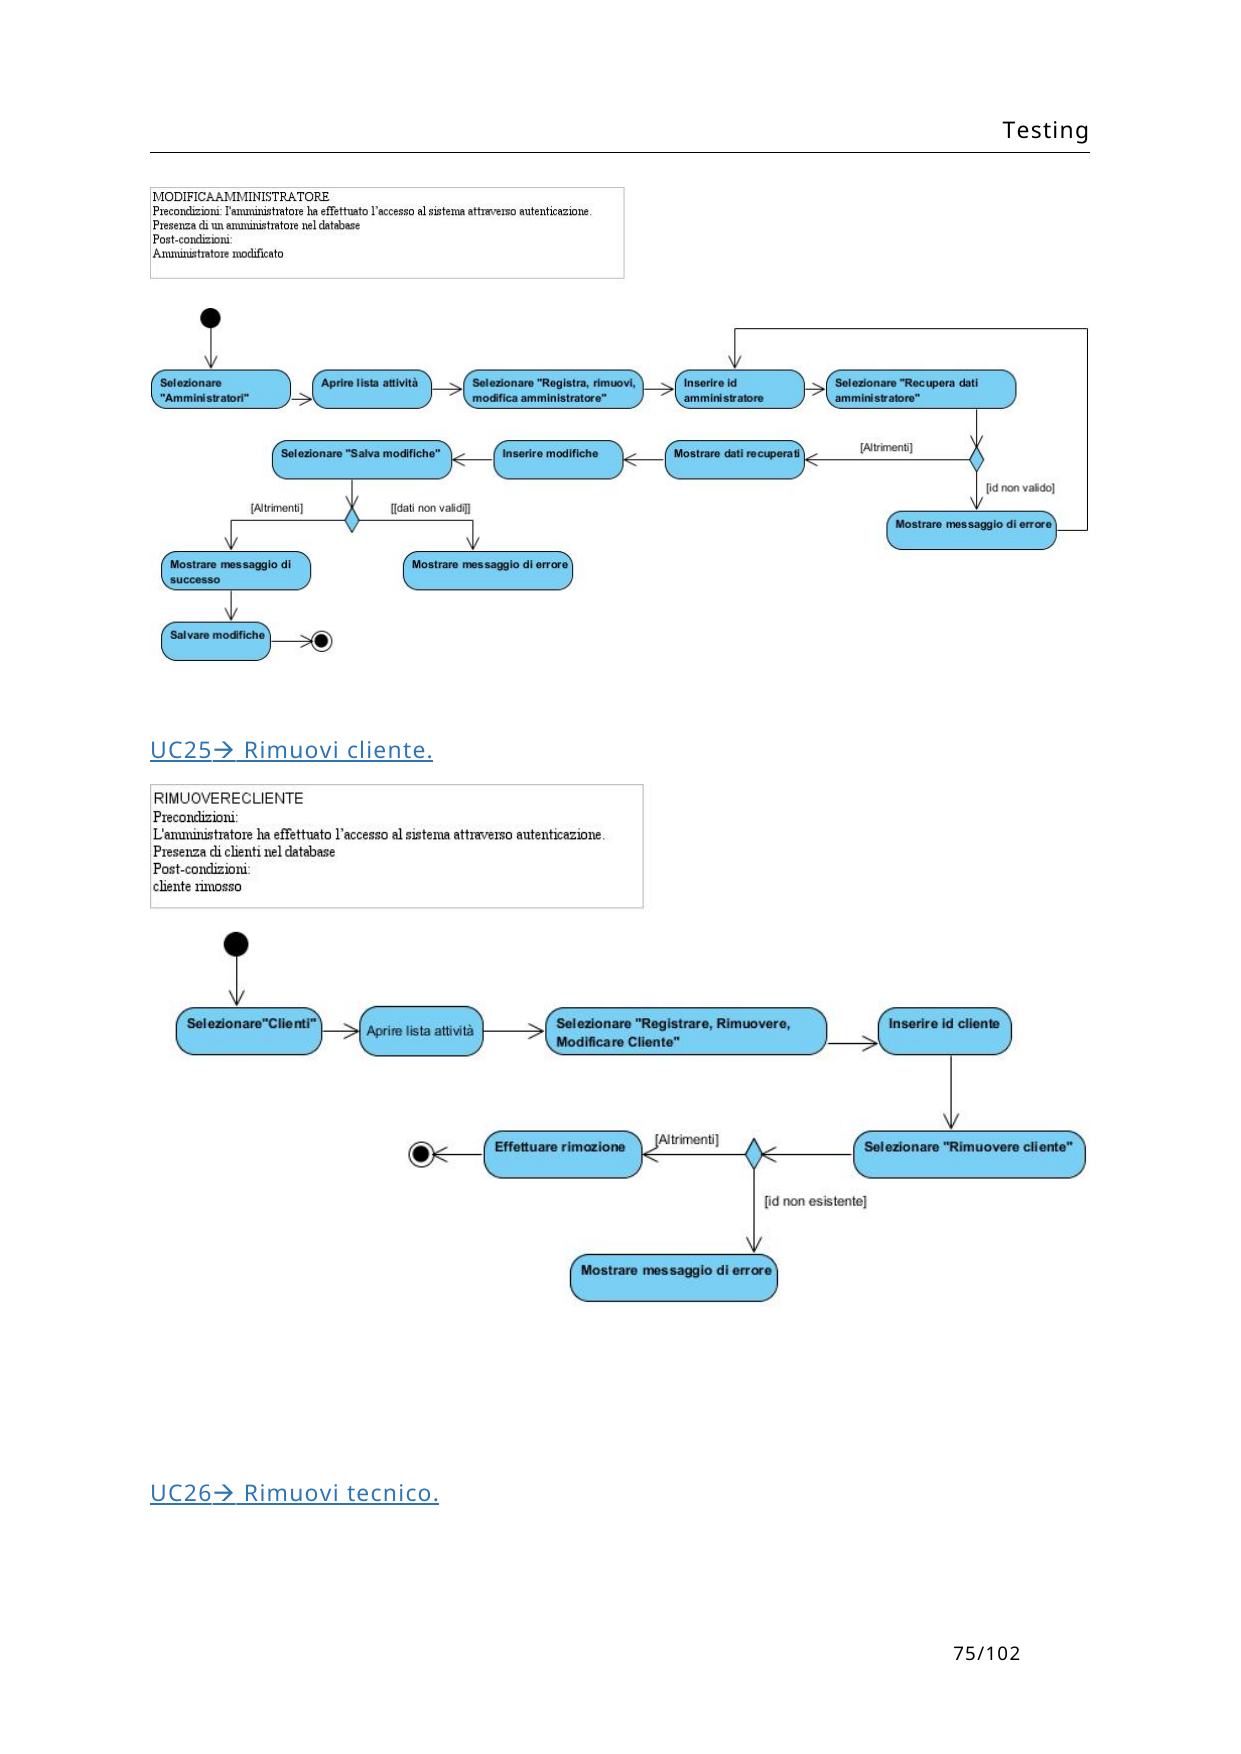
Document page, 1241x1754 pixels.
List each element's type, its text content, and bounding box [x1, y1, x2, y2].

picture [150, 784, 1091, 1307]
text UC26 Rimuovi tecnico. [150, 1477, 1090, 1508]
text UC25 Rimuovi cliente. [150, 734, 1090, 765]
picture [150, 187, 1091, 665]
